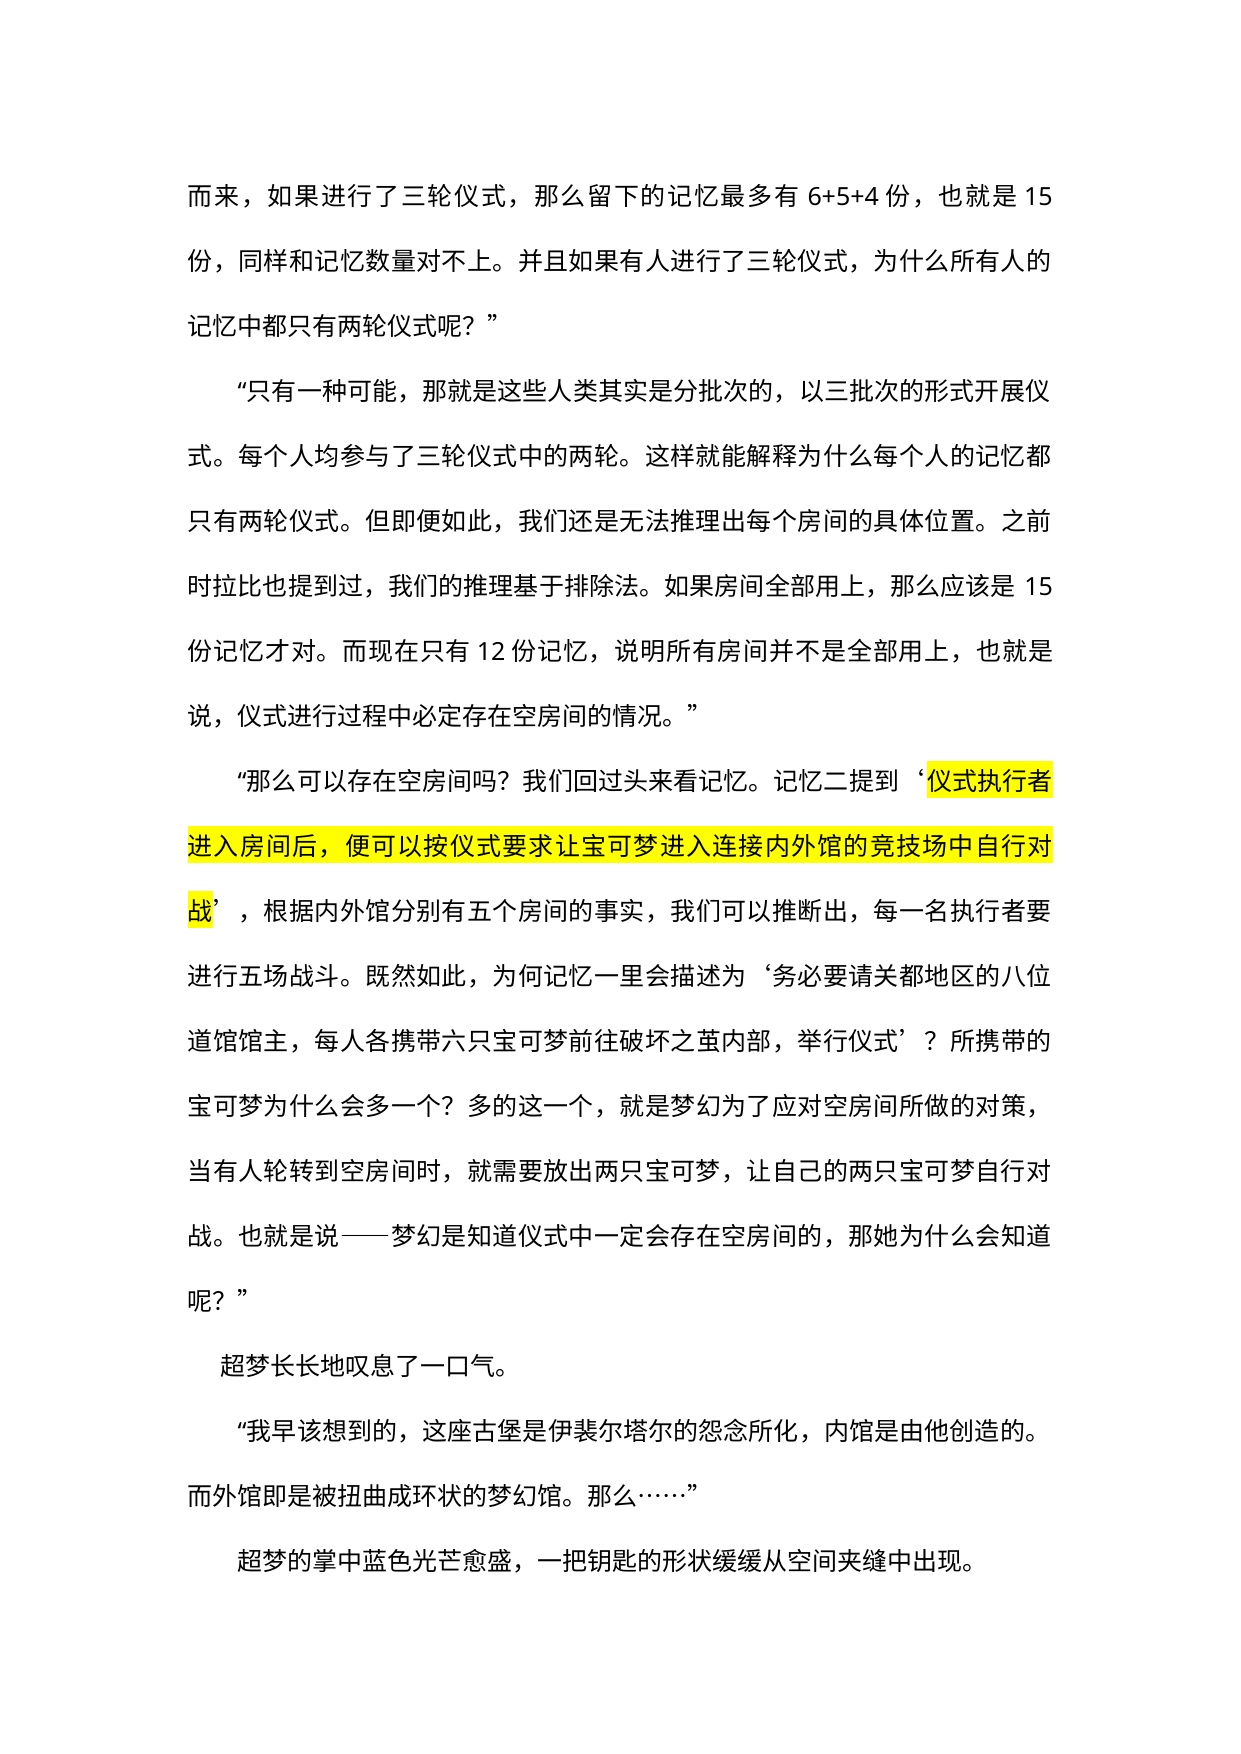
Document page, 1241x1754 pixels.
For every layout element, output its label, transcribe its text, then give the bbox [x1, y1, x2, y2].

text 超梦的掌中蓝色光芒愈盛，一把钥匙的形状缓缓从空间夹缝中出现。 [187, 1527, 1053, 1592]
text “只有一种可能，那就是这些人类其实是分批次的，以三批次的形式开展仪式。每个人均参与了三轮仪式中的两轮。这样就能解释为什么每个人的记忆都只有两轮仪式。但即便如此，我们还是无法推理出每个房间的具体位置。之前时拉比也提到过，我们的推理基于排除法。如果房间全部用上，那么应该是15份记忆才对。而现在只有12份记忆，说明所有房间并不是全部用上，也就是说，仪式进行过程中必定存在空房间的情况。” [187, 357, 1053, 747]
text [187, 162, 1053, 357]
text “那么可以存在空房间吗？我们回过头来看记忆。记忆二提到‘仪式执行者进入房间后，便可以按仪式要求让宝可梦进入连接内外馆的竞技场中自行对战’，根据内外馆分别有五个房间的事实，我们可以推断出，每一名执行者要进行五场战斗。既然如此，为何记忆一里会描述为‘务必要请关都地区的八位道馆馆主，每人各携带六只宝可梦前往破坏之茧内部，举行仪式’？所携带的宝可梦为什么会多一个？多的这一个，就是梦幻为了应对空房间所做的对策，当有人轮转到空房间时，就需要放出两只宝可梦，让自己的两只宝可梦自行对战。也就是说——梦幻是知道仪式中一定会存在空房间的，那她为什么会知道呢？” 超梦长长地叹息了一口气。 [187, 747, 1053, 1397]
text “我早该想到的，这座古堡是伊裴尔塔尔的怨念所化，内馆是由他创造的。而外馆即是被扭曲成环状的梦幻馆。那么……” [187, 1397, 1053, 1527]
